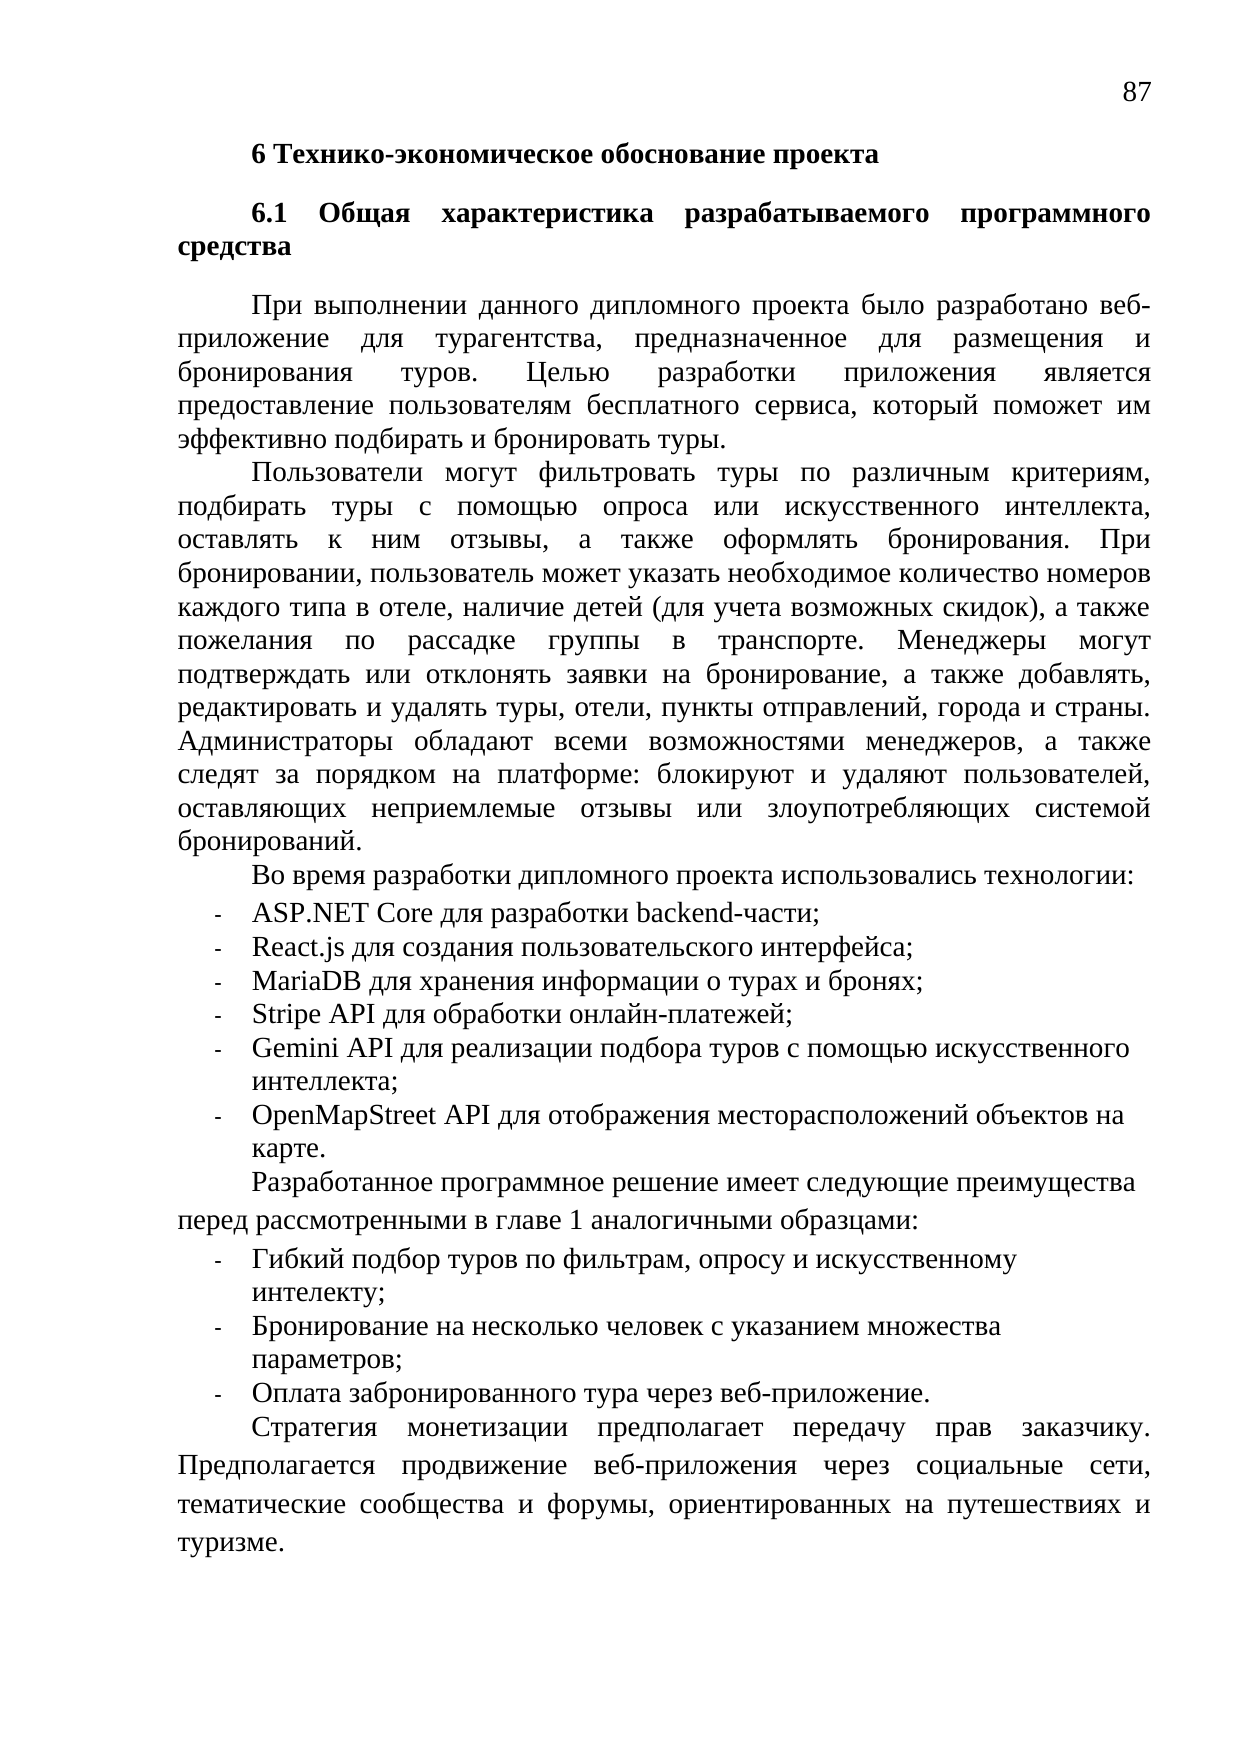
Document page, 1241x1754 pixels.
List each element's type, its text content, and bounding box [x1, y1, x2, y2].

list Gemini API для реализации подбора туров с помощью искусственного интеллекта; [214, 1030, 1152, 1097]
text При выполнении данного дипломного проекта было разработано веб-приложение для турагентства, предназначенное для размещения и бронирования туров. Целью разработки приложения является предоставление пользователям бесплатного сервиса, который поможет им эффективно подбирать и бронировать туры. [177, 287, 1152, 454]
text Стратегия монетизации предполагает передачу прав заказчику. Предполагается продвижение веб-приложения через социальные сети, тематические сообщества и форумы, ориентированных на путешествиях и туризме. [177, 1409, 1152, 1558]
list React.js для создания пользовательского интерфейса; [214, 929, 1152, 963]
list Гибкий подбор туров по фильтрам, опросу и искусственному интелекту; [214, 1241, 1152, 1308]
list MariaDB для хранения информации о турах и бронях; [214, 963, 1152, 996]
list Оплата забронированного тура через веб-приложение. [214, 1375, 1152, 1409]
list ASP.NET Core для разработки backend-части; [214, 896, 1152, 929]
list Stripe API для обработки онлайн-платежей; [214, 996, 1152, 1030]
text Пользователи могут фильтровать туры по различным критериям, подбирать туры с помощью опроса или искусственного интеллекта, оставлять к ним отзывы, а также оформлять бронирования. При бронировании, пользователь может указать необходимое количество номеров каждого типа в отеле, наличие детей (для учета возможных скидок), а также пожелания по рассадке группы в транспорте. Менеджеры могут подтверждать или отклонять заявки на бронирование, а также добавлять, редактировать и удалять туры, отели, пункты отправлений, города и страны. Администраторы обладают всеми возможностями менеджеров, а также следят за порядком на платформе: блокируют и удаляют пользователей, оставляющих неприемлемые отзывы или злоупотребляющих системой бронирований. [177, 454, 1152, 857]
text Разработанное программное решение имеет следующие преимущества перед рассмотренными в главе 1 аналогичными образцами: [177, 1164, 1152, 1236]
list Бронирование на несколько человек с указанием множества параметров; [214, 1308, 1152, 1375]
text 6.1 Общая характеристика разрабатываемого программного средства [177, 195, 1152, 262]
text 6 Технико-экономическое обоснование проекта [177, 136, 1152, 170]
list OpenMapStreet API для отображения месторасположений объектов на карте. [214, 1097, 1152, 1164]
text Во время разработки дипломного проекта использовались технологии: [177, 857, 1152, 891]
